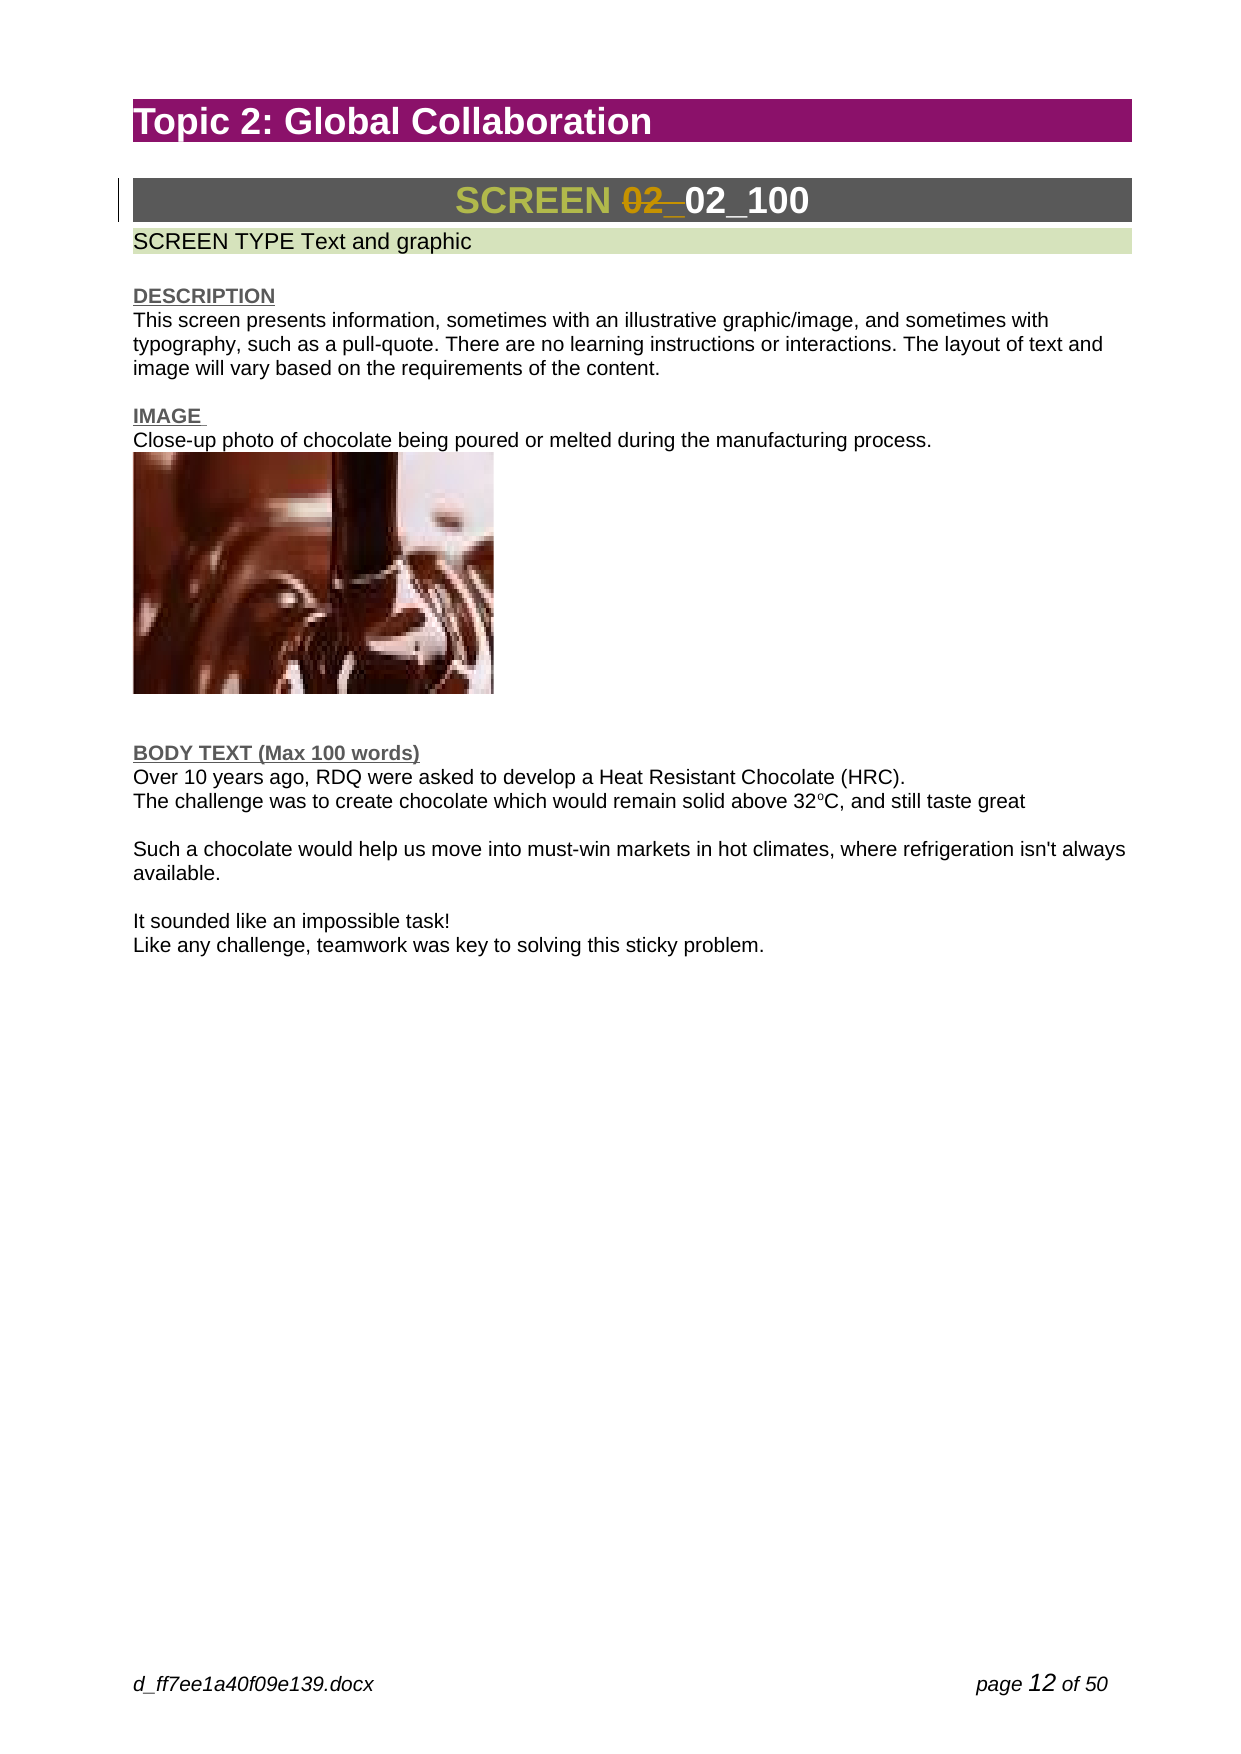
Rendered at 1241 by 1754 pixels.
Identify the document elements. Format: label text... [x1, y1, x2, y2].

text The challenge was to create chocolate which would remain solid above 32oC, and still taste great [133, 789, 1132, 813]
text This screen presents information, sometimes with an illustrative graphic/image, and sometimes with typography, such as a pull-quote. There are no learning instructions or interactions. The layout of text and image will vary based on the requirements of the content. [133, 308, 1132, 380]
subtitle Topic 2: Global Collaboration [133, 99, 1132, 142]
text DESCRIPTION [133, 284, 1132, 308]
text IMAGE [133, 404, 1132, 428]
text SCREEN TYPE Text and graphic [133, 228, 1132, 254]
picture [132, 452, 494, 694]
text Such a chocolate would help us move into must-win markets in hot climates, where refrigeration isn't always available. [133, 837, 1132, 885]
text It sounded like an impossible task! [133, 909, 1132, 933]
text Over 10 years ago, RDQ were asked to develop a Heat Resistant Chocolate (HRC). [133, 765, 1132, 789]
text BODY TEXT (Max 100 words) [133, 741, 1132, 765]
text Like any challenge, teamwork was key to solving this sticky problem. [133, 933, 1132, 957]
subtitle SCREEN 02_100 [133, 178, 1132, 222]
text Close-up photo of chocolate being poured or melted during the manufacturing process. [133, 428, 1132, 452]
